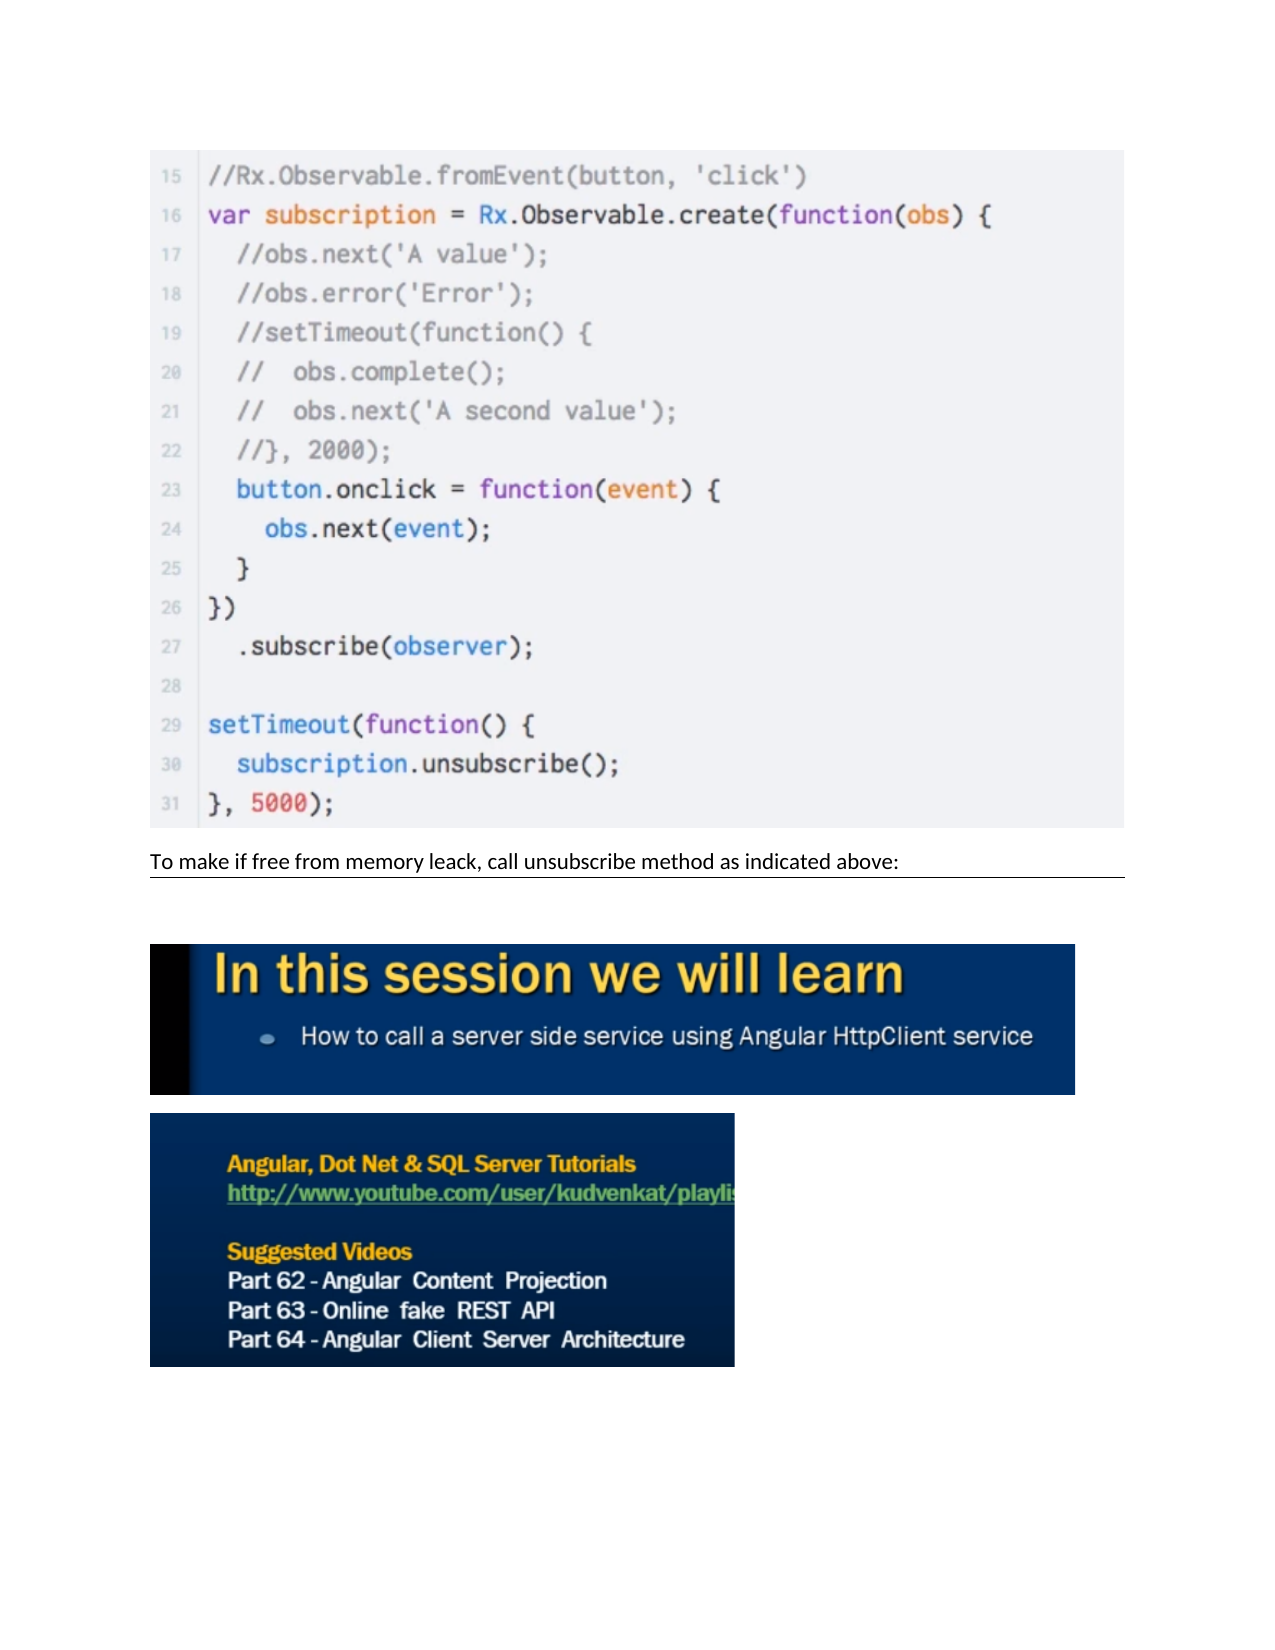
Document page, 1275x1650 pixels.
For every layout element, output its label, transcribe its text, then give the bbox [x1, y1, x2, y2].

picture [150, 944, 1075, 1095]
picture [150, 1113, 735, 1367]
picture [150, 150, 1125, 828]
text To make if free from memory leack, call unsubscribe method as indicated above: [150, 847, 1125, 877]
